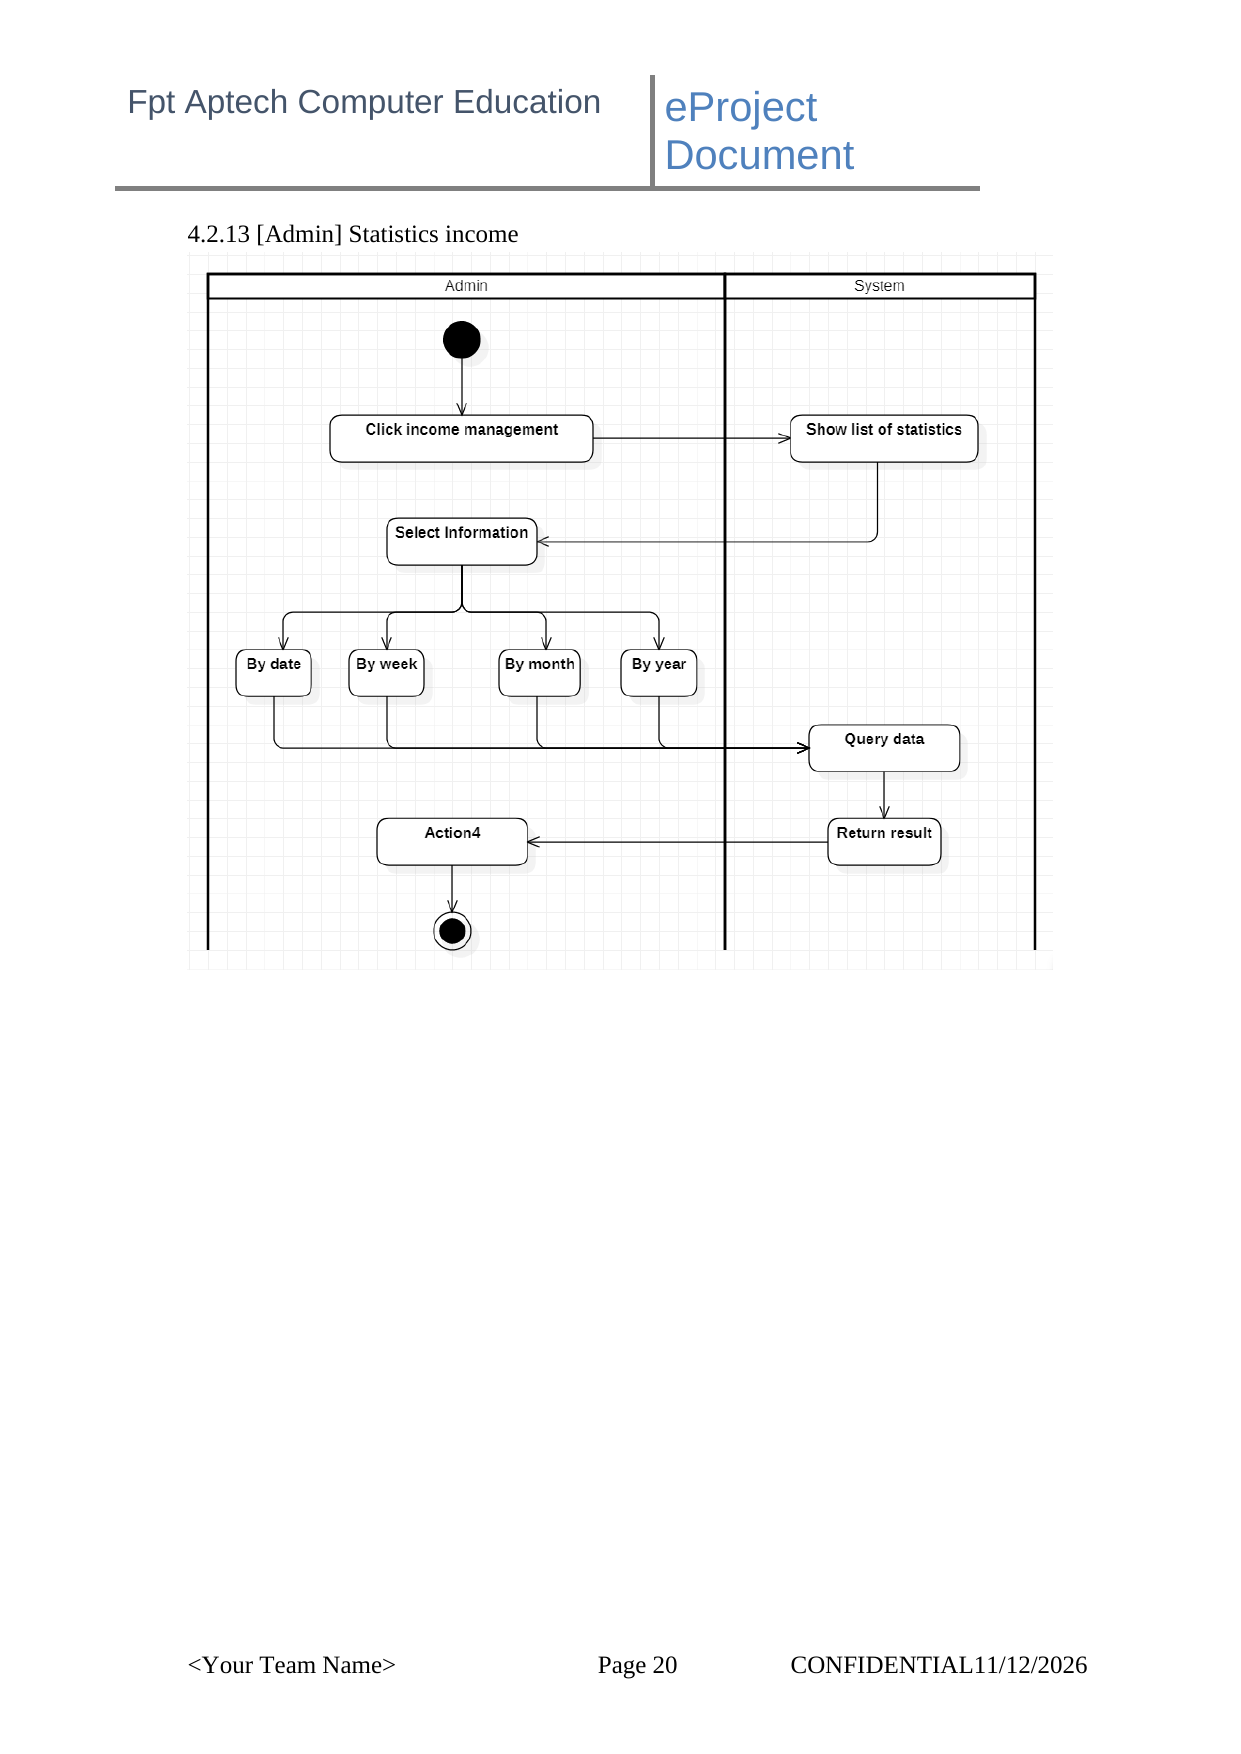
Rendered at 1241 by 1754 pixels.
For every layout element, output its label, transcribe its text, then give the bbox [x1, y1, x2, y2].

picture [187, 252, 1053, 970]
subtitle 4.2.13 [Admin] Statistics income [187, 219, 1053, 248]
